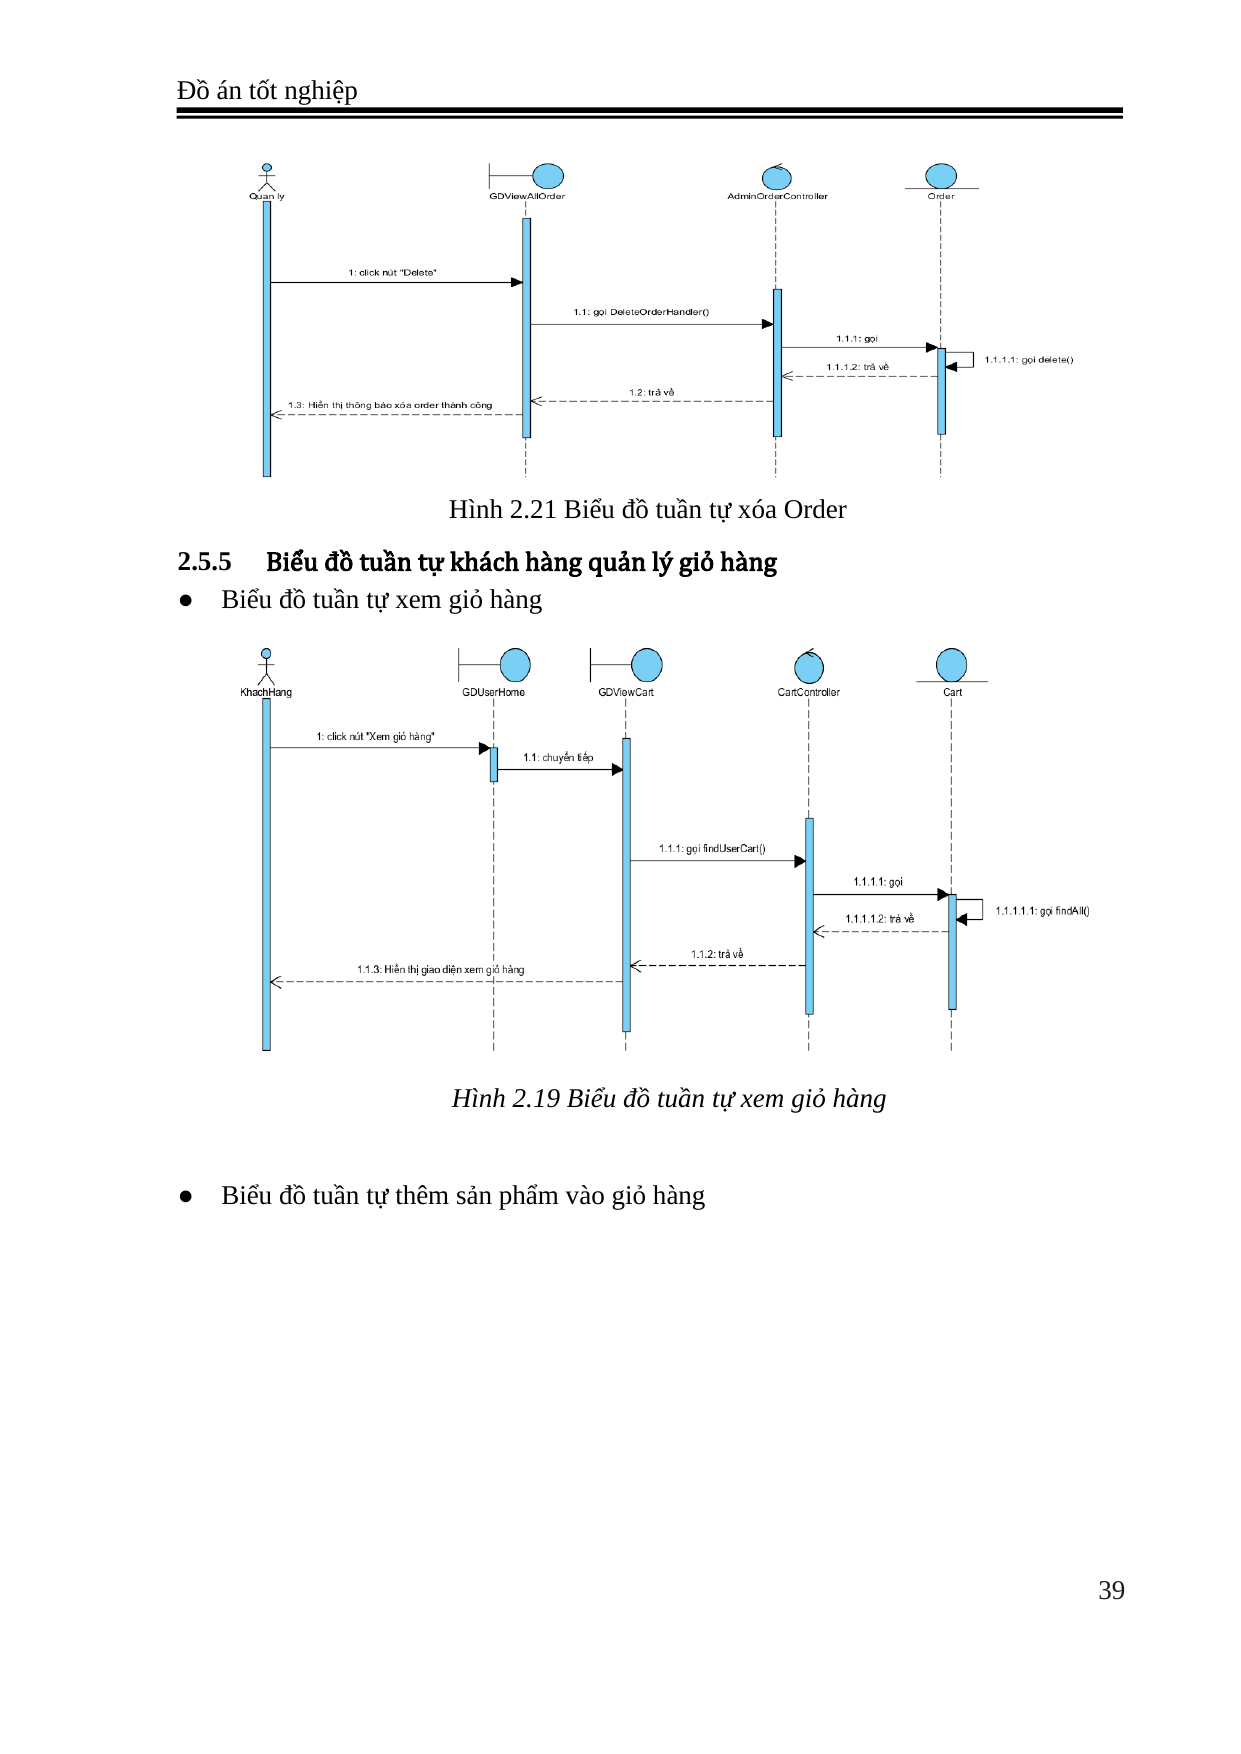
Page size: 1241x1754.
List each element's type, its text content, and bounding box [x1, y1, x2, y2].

list Biểu đồ tuần tự thêm sản phẩm vào giỏ hàng [177, 1178, 1157, 1211]
list Biểu đồ tuần tự xem giỏ hàng [177, 581, 1157, 614]
picture [221, 156, 1087, 487]
picture [223, 631, 1102, 1077]
subtitle Biểu đồ tuần tự khách hàng quản lý giỏ hàng [177, 545, 1125, 577]
